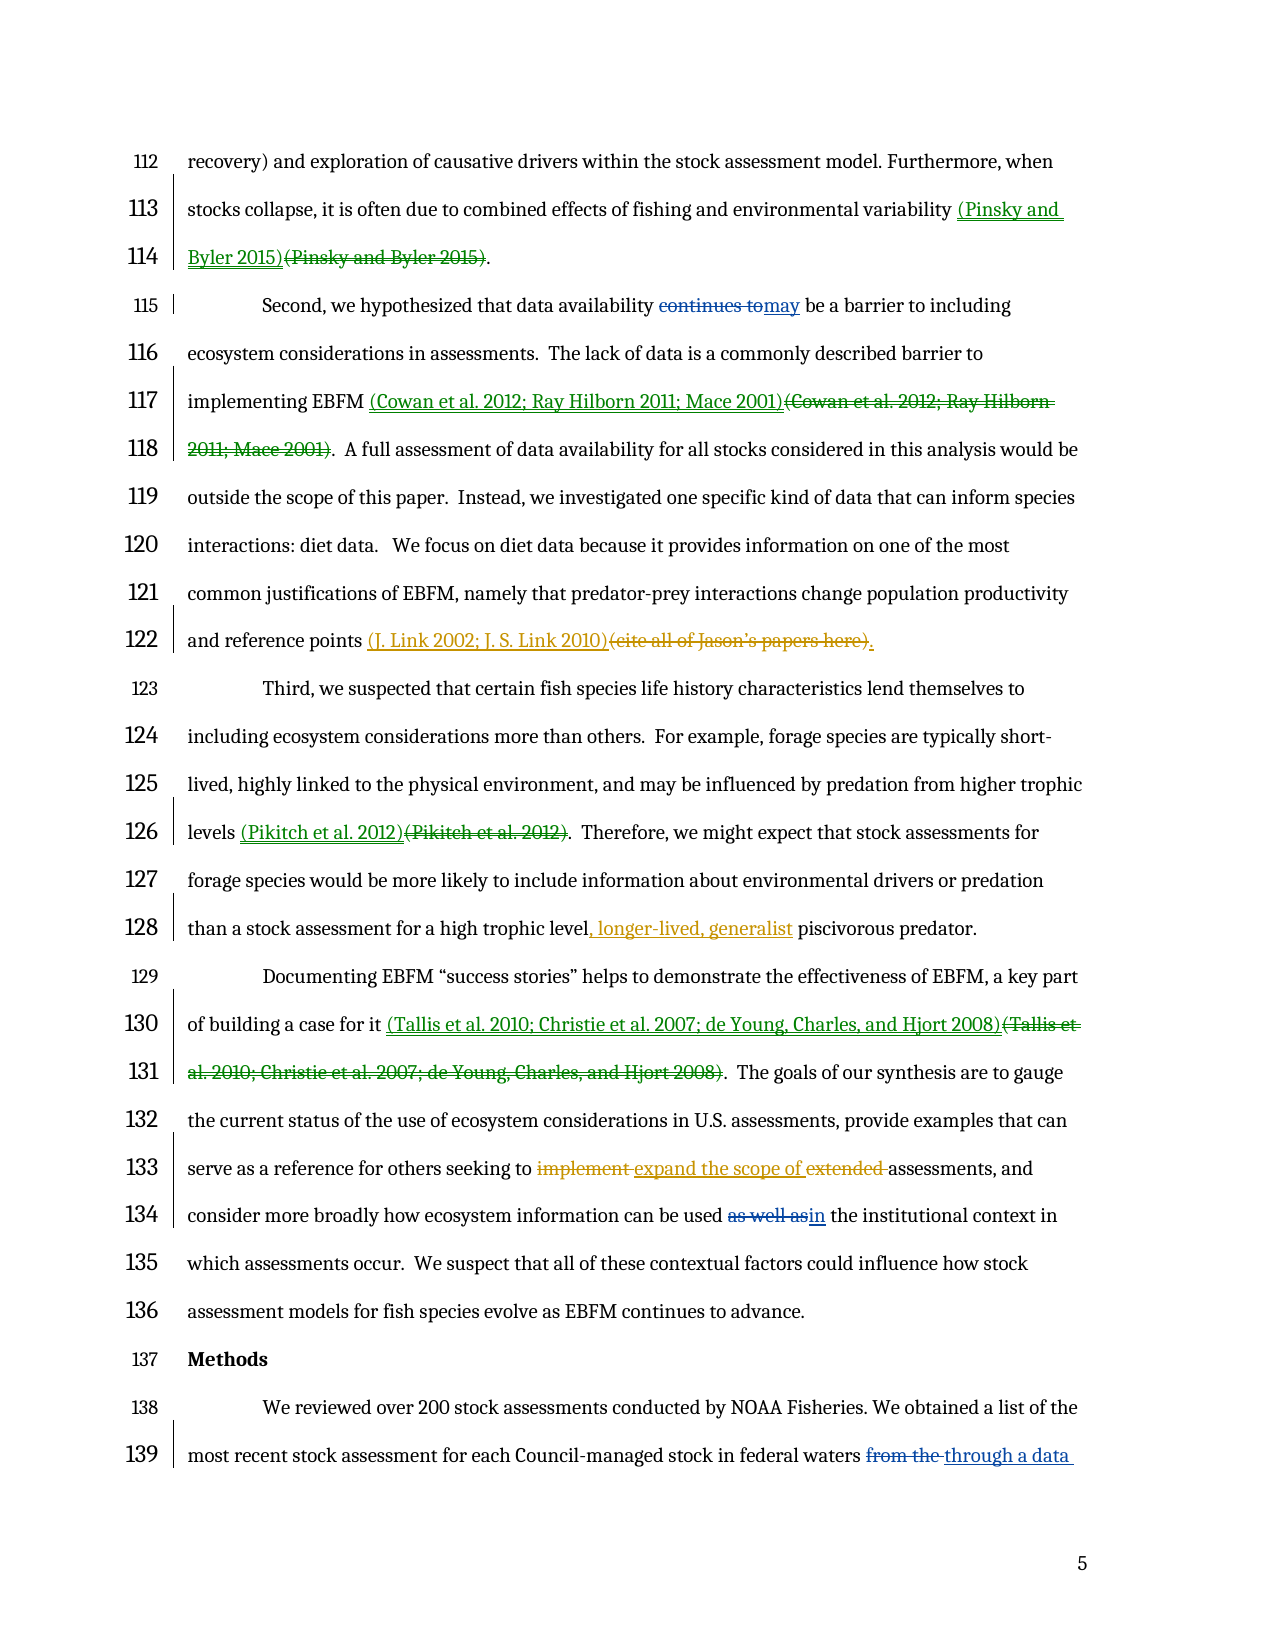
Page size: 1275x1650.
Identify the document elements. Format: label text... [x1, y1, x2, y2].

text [187, 150, 1087, 270]
text Third, we suspected that certain fish species life history characteristics lend themselves to including ecosystem considerations more than others. For example, forage species are typically short-lived, highly linked to the physical environment, and may be influenced by predation from higher trophic levels . Therefore, we might expect that stock assessments for forage species would be more likely to include information about environmental drivers or predation than a stock assessment for a high trophic level piscivorous predator. [187, 677, 1087, 941]
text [187, 1396, 1087, 1468]
text Methods [187, 1348, 1087, 1372]
text Documenting EBFM “success stories” helps to demonstrate the effectiveness of EBFM, a key part of building a case for it . The goals of our synthesis are to gauge the current status of the use of ecosystem considerations in U.S. assessments, provide examples that can serve as a reference for others seeking to assessments, and consider more broadly how ecosystem information can be used the institutional context in which assessments occur. We suspect that all of these contextual factors could influence how stock assessment models for fish species evolve as EBFM continues to advance. [187, 964, 1087, 1324]
text Second, we hypothesized that data availability be a barrier to including ecosystem considerations in assessments. The lack of data is a commonly described barrier to implementing EBFM . A full assessment of data availability for all stocks considered in this analysis would be outside the scope of this paper. Instead, we investigated one specific kind of data that can inform species interactions: diet data. We focus on diet data because it provides information on one of the most common justifications of EBFM, namely that predator-prey interactions change population productivity and reference points [187, 294, 1087, 653]
